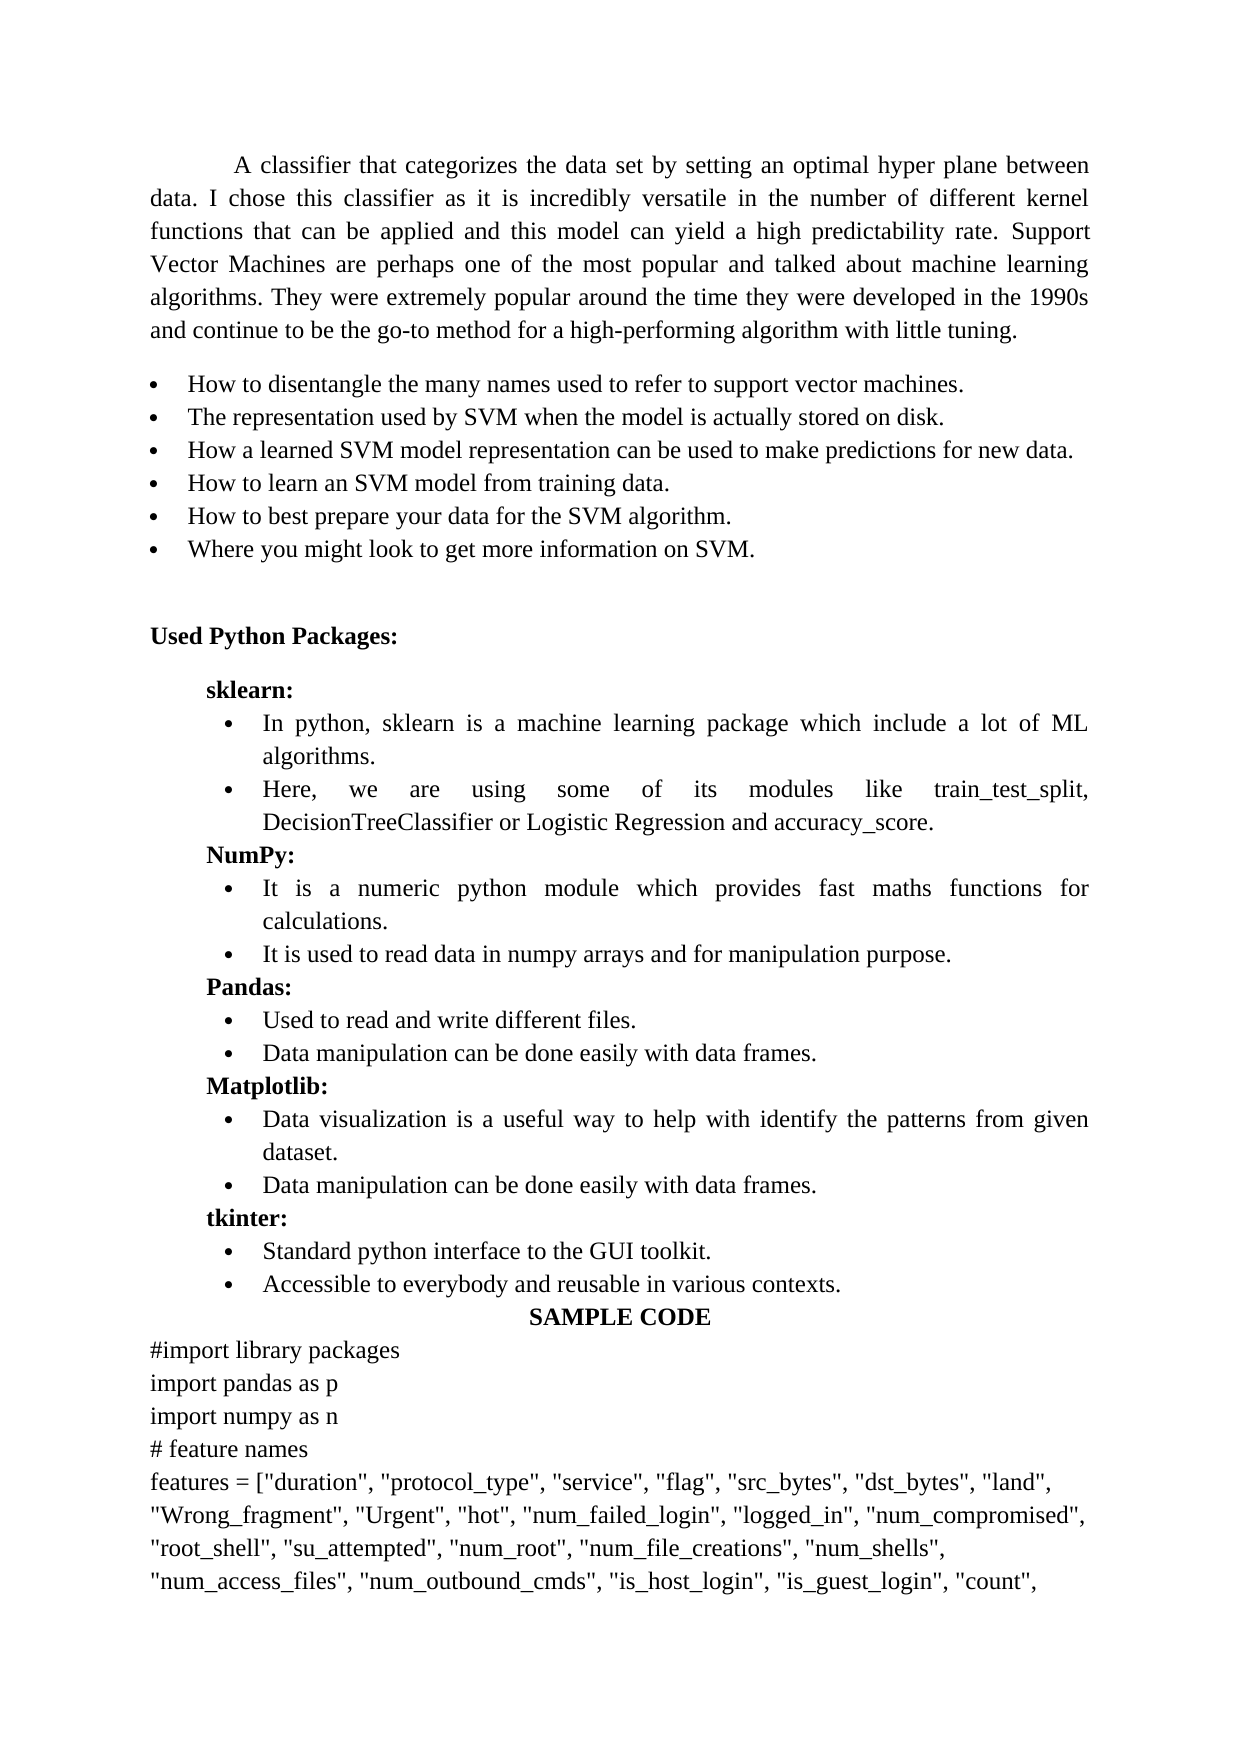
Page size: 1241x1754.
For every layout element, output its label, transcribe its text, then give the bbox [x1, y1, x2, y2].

text SAMPLE CODE [150, 1302, 1090, 1331]
list Where you might look to get more information on SVM. [150, 534, 1090, 563]
list How to learn an SVM model from training data. [150, 468, 1090, 497]
text A classifier that categorizes the data set by setting an optimal hyper plane between data. I chose this classifier as it is incredibly versatile in the number of different kernel functions that can be applied and this model can yield a high predictability rate. Support Vector Machines are perhaps one of the most popular and talked about machine learning algorithms. They were extremely popular around the time they were developed in the 1990s and continue to be the go-to method for a high-performing algorithm with little tuning. [150, 212, 1090, 344]
text sklearn: [206, 675, 1090, 703]
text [150, 1467, 1090, 1595]
text import numpy as n [150, 1401, 1090, 1430]
list It is used to read data in numpy arrays and for manipulation purpose. [225, 939, 1090, 968]
list Here, we are using some of its modules like train_test_split, DecisionTreeClassifier or Logistic Regression and accuracy_score. [225, 774, 1090, 836]
list Standard python interface to the GUI toolkit. [225, 1236, 1090, 1265]
text Pandas: [206, 972, 1090, 1001]
list Used to read and write different files. [225, 1005, 1090, 1034]
list The representation used by SVM when the model is actually stored on disk. [150, 402, 1090, 431]
list In python, sklearn is a machine learning package which include a lot of ML algorithms. [225, 708, 1090, 769]
list How a learned SVM model representation can be used to make predictions for new data. [150, 435, 1090, 464]
list Data manipulation can be done easily with data frames. [225, 1038, 1090, 1067]
list Accessible to everybody and reusable in various contexts. [225, 1269, 1090, 1298]
text NumPy: [206, 840, 1090, 869]
text tkinter: [206, 1203, 1090, 1232]
list How to disentangle the many names used to refer to support vector machines. [150, 369, 1090, 398]
text import pandas as p [150, 1368, 1090, 1397]
list Data manipulation can be done easily with data frames. [225, 1170, 1090, 1199]
list It is a numeric python module which provides fast maths functions for calculations. [225, 873, 1090, 935]
text #import library packages [150, 1335, 1090, 1364]
text # feature names [150, 1434, 1090, 1463]
text Matplotlib: [206, 1071, 1090, 1100]
text Used Python Packages: [150, 621, 1090, 650]
list How to best prepare your data for the SVM algorithm. [150, 501, 1090, 530]
list Data visualization is a useful way to help with identify the patterns from given dataset. [225, 1104, 1090, 1166]
